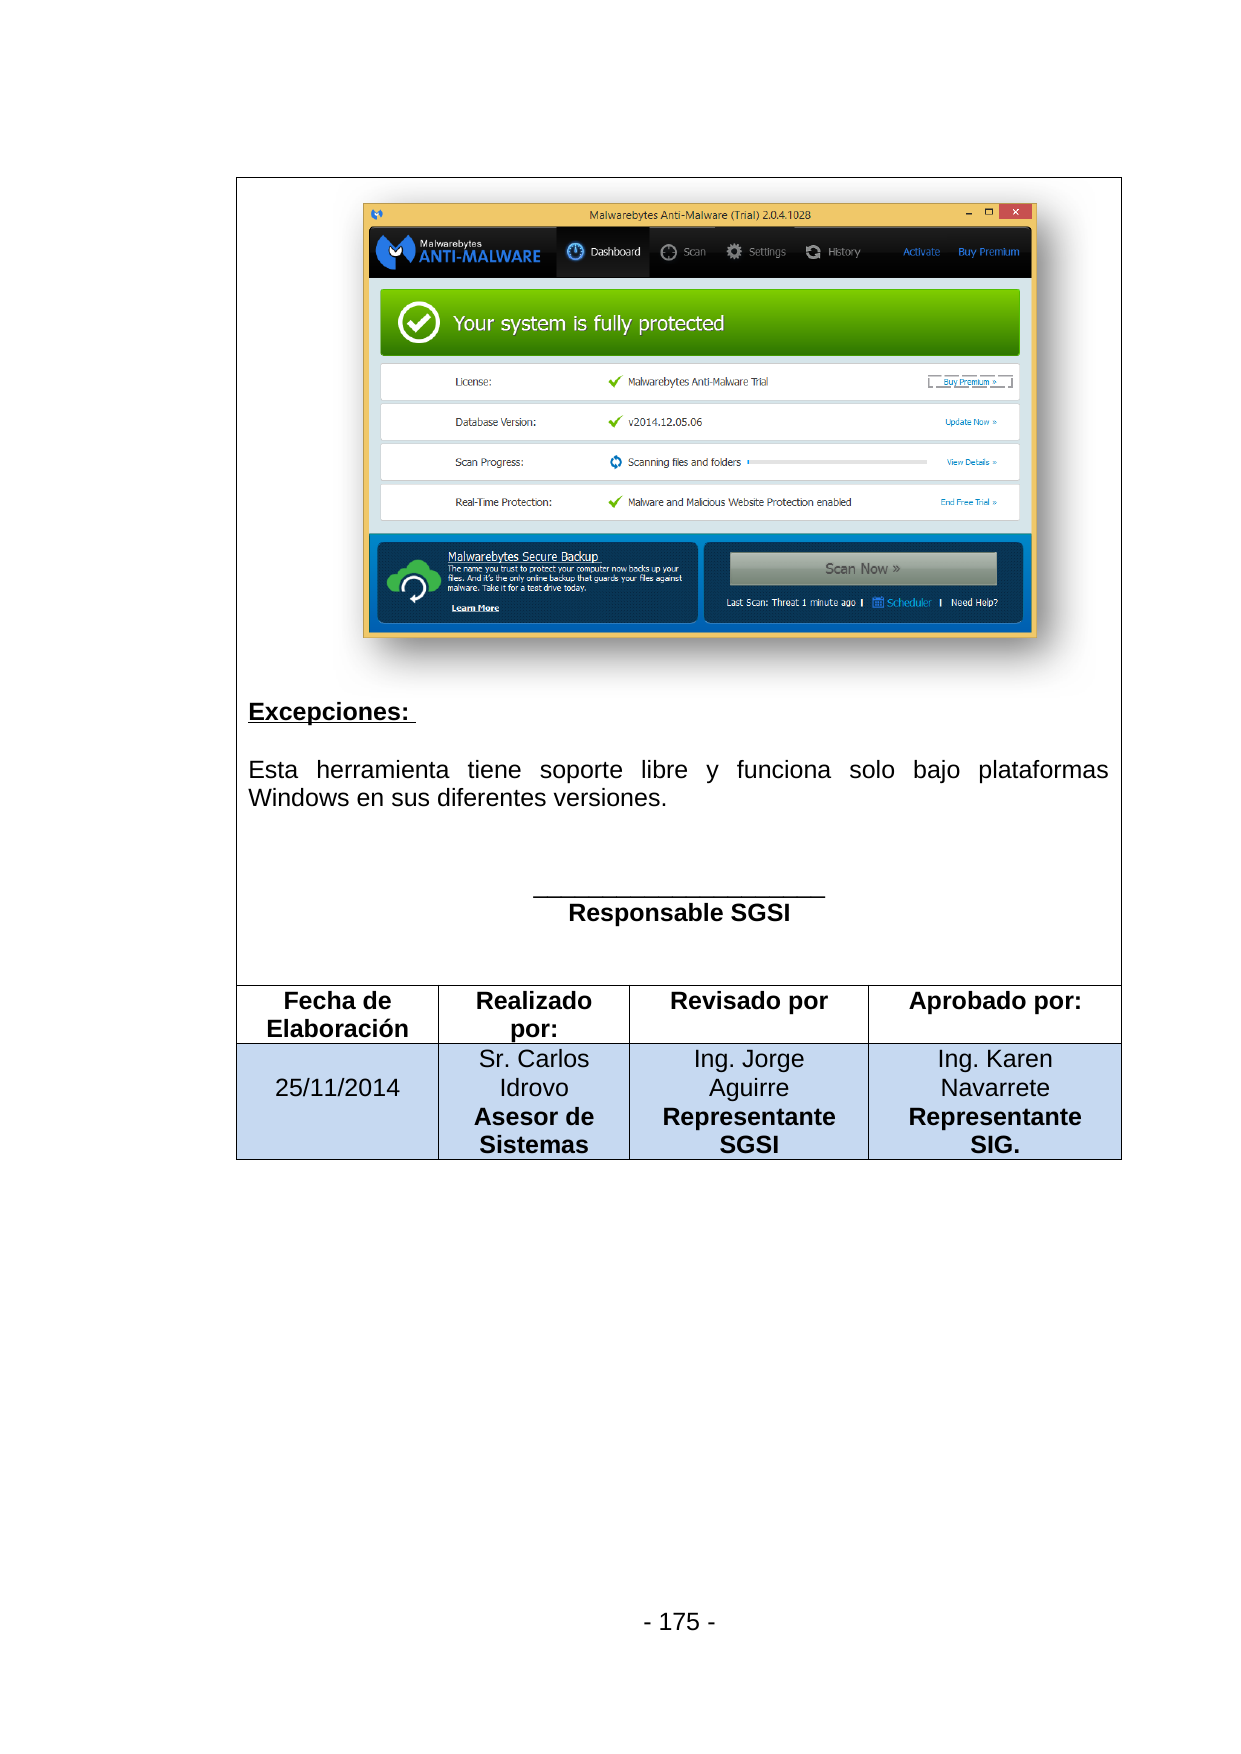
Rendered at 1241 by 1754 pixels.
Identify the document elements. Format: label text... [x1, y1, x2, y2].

table_cell Fecha de Elaboración [237, 986, 438, 1043]
table_cell Ing. Jorge Aguirre Representante SGSI [630, 1044, 868, 1159]
table_cell Revisado por [630, 986, 868, 1043]
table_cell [237, 178, 1121, 984]
picture [363, 203, 1037, 638]
table_cell Aprobado por: [869, 986, 1121, 1043]
table_cell Realizado por: [439, 986, 629, 1043]
table_cell Ing. Karen Navarrete Representante SIG. [869, 1044, 1121, 1159]
table_cell Sr. Carlos Idrovo Asesor de Sistemas [439, 1044, 629, 1159]
table_cell 25/11/2014 [237, 1044, 438, 1159]
